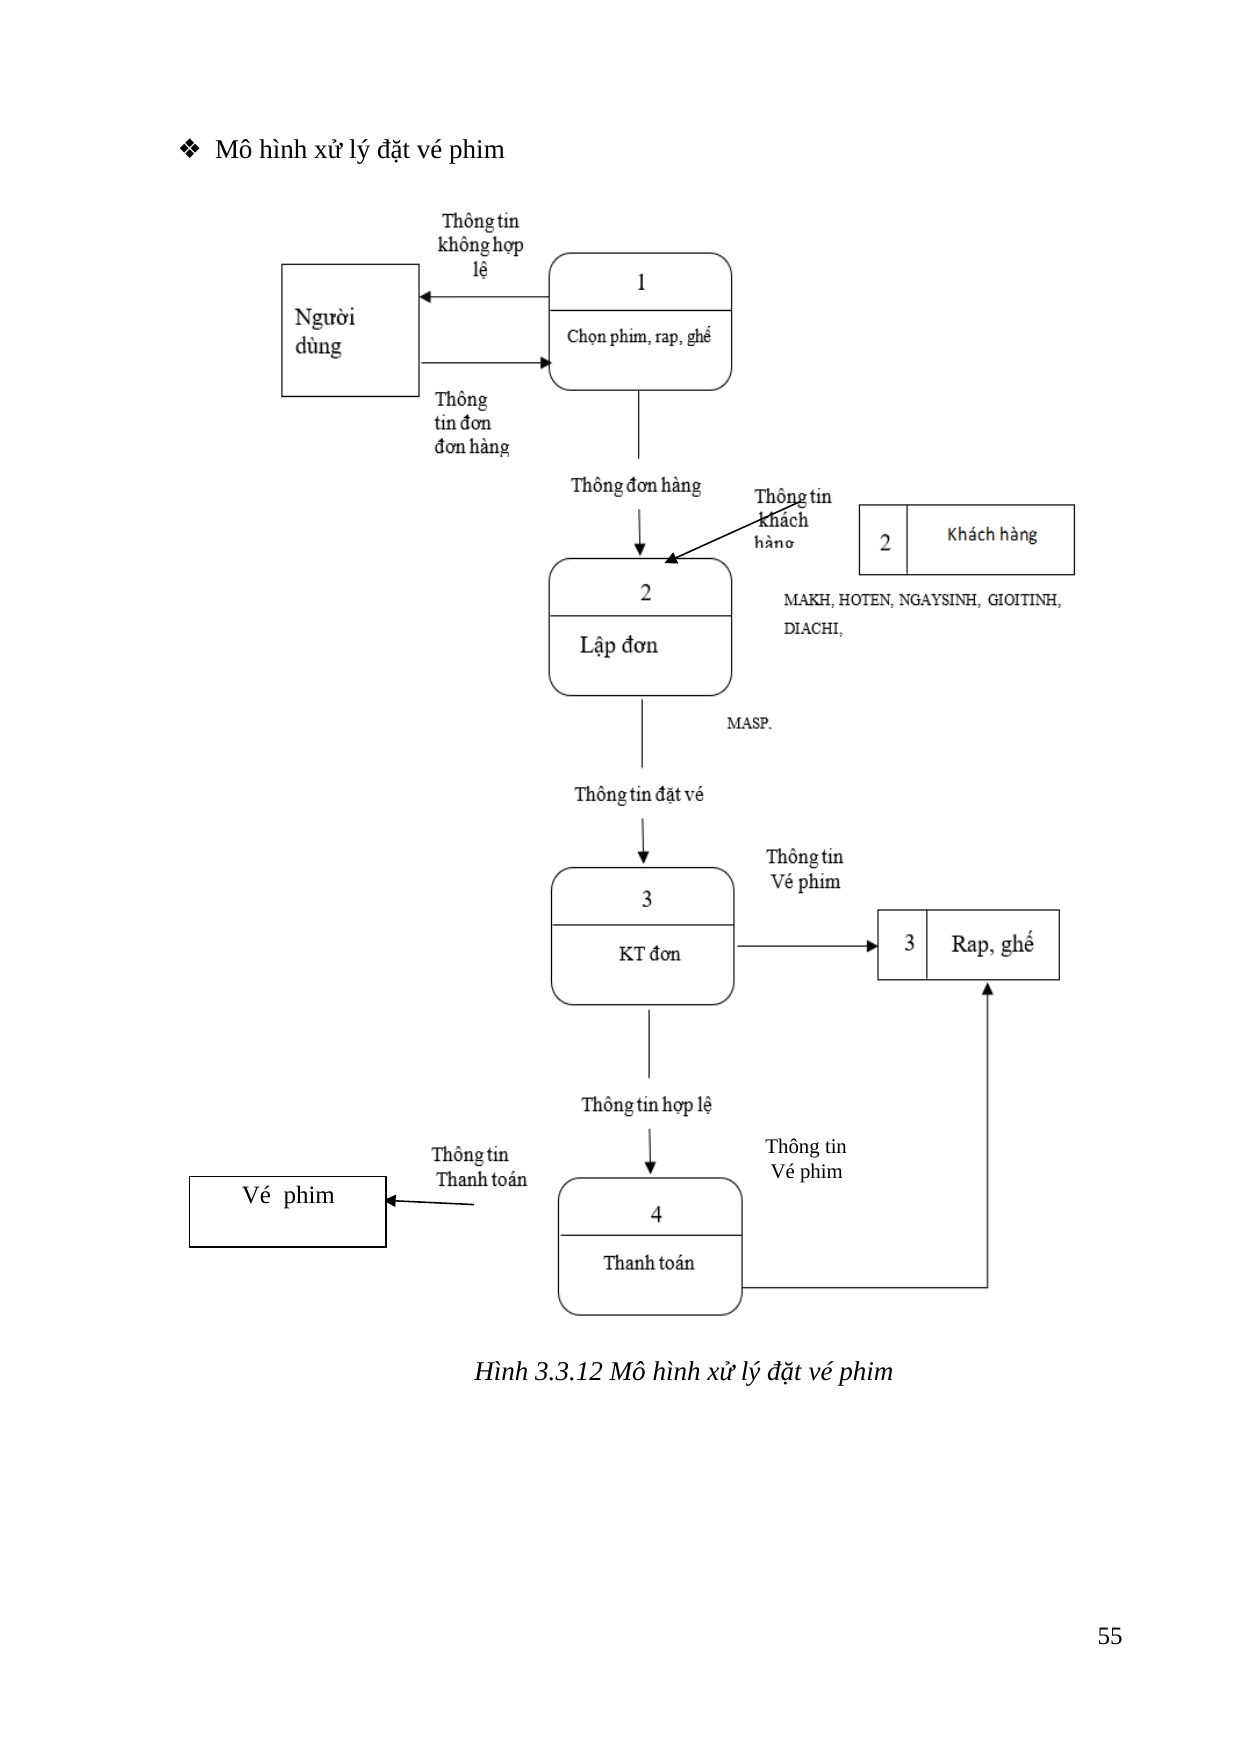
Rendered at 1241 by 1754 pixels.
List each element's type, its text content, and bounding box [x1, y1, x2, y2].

text Hình 3.3.12 Mô hình xử lý đặt vé phim [177, 1355, 1122, 1386]
picture [214, 209, 1096, 1337]
list Mô hình xử lý đặt vé phim [177, 118, 1122, 174]
